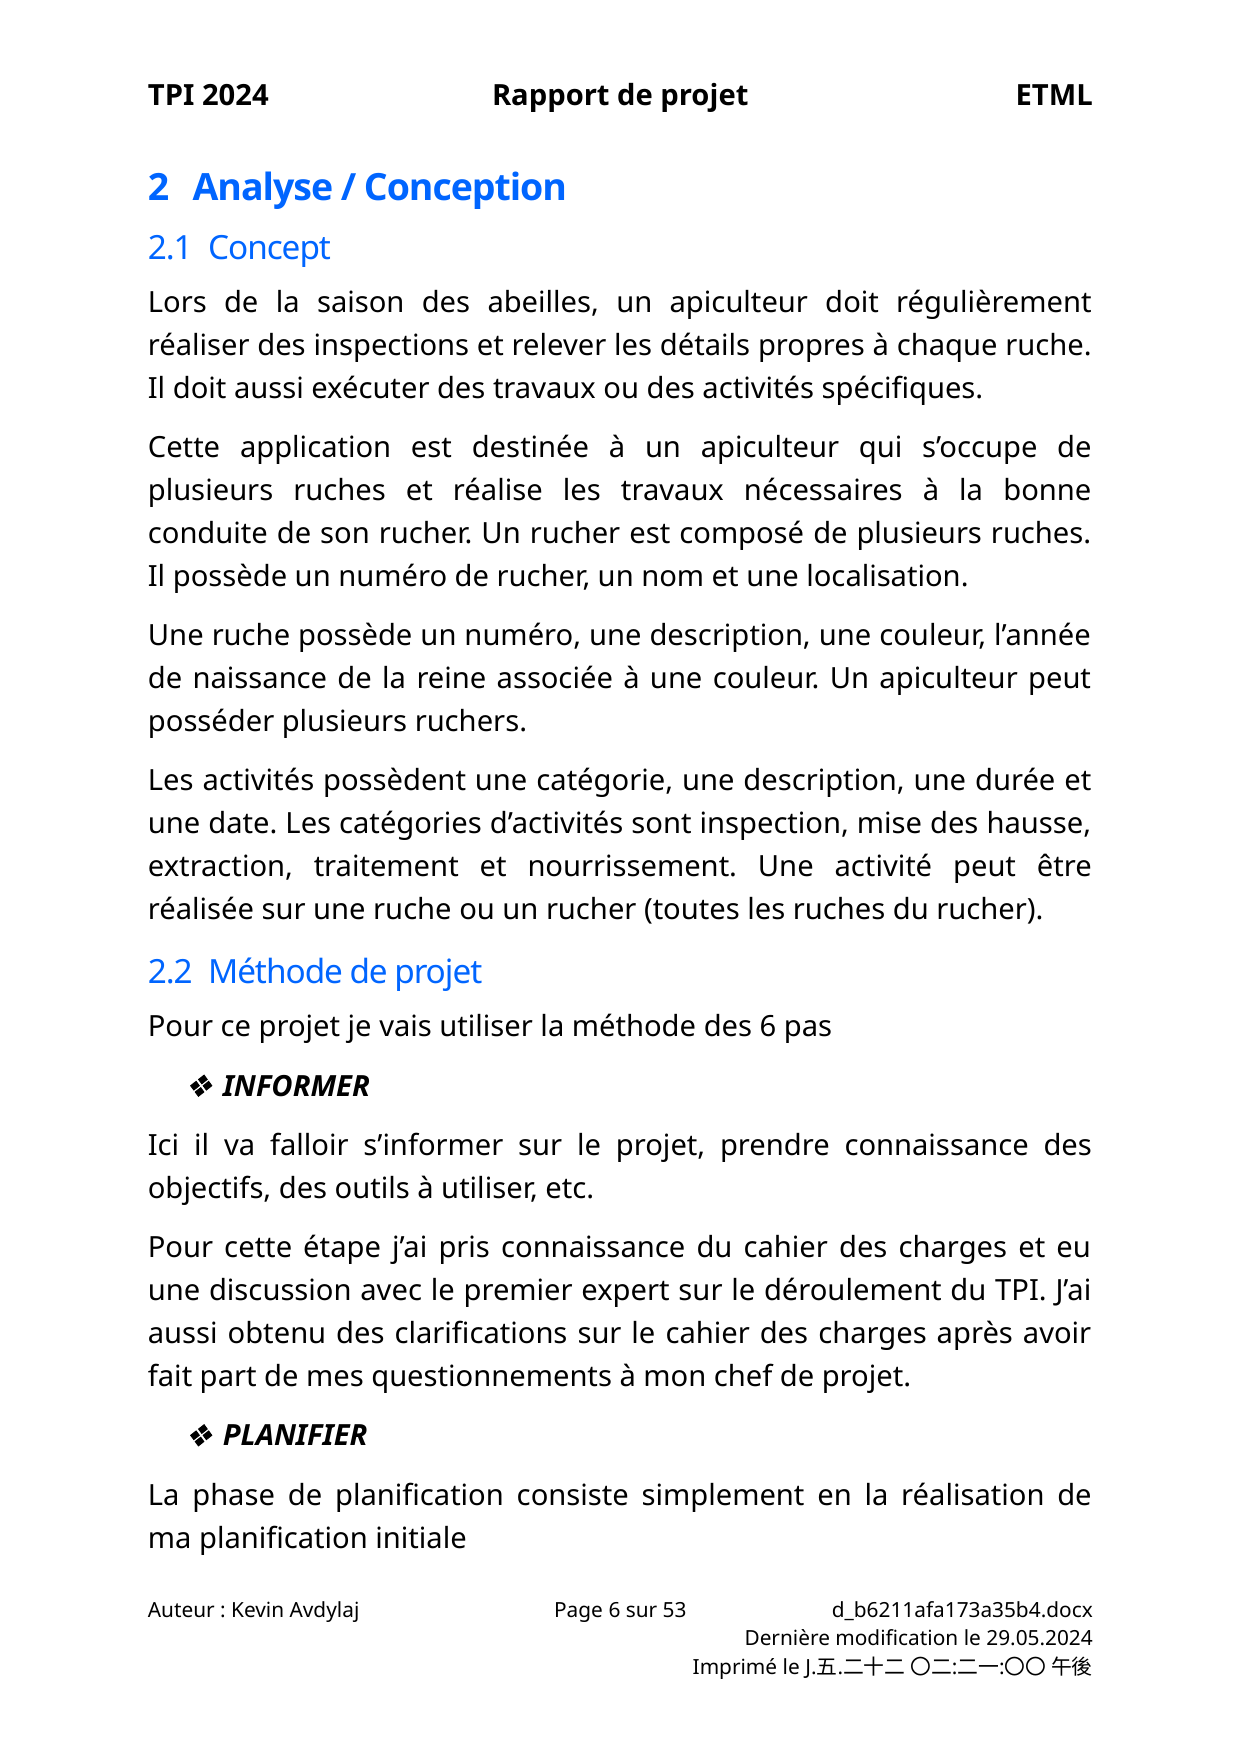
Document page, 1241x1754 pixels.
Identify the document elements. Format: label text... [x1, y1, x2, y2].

list PLANIFIER [185, 1415, 1093, 1454]
text Ici il va falloir s’informer sur le projet, prendre connaissance des objectifs, des outils à utiliser, etc. [148, 1124, 1093, 1207]
text Une ruche possède un numéro, une description, une couleur, l’année de naissance de la reine associée à une couleur. Un apiculteur peut posséder plusieurs ruchers. [148, 614, 1093, 740]
list INFORMER [185, 1065, 1093, 1105]
text La phase de planification consiste simplement en la réalisation de ma planification initiale [148, 1474, 1093, 1557]
text Les activités possèdent une catégorie, une description, une durée et une date. Les catégories d’activités sont inspection, mise des hausse, extraction, traitement et nourrissement. Une activité peut être réalisée sur une ruche ou un rucher (toutes les ruches du rucher). [148, 760, 1093, 928]
text Pour cette étape j’ai pris connaissance du cahier des charges et eu une discussion avec le premier expert sur le déroulement du TPI. J’ai aussi obtenu des clarifications sur le cahier des charges après avoir fait part de mes questionnements à mon chef de projet. [148, 1227, 1093, 1395]
subtitle Méthode de projet [148, 948, 1093, 993]
text Cette application est destinée à un apiculteur qui s’occupe de plusieurs ruches et réalise les travaux nécessaires à la bonne conduite de son rucher. Un rucher est composé de plusieurs ruches. Il possède un numéro de rucher, un nom et une localisation. [148, 427, 1093, 595]
text Lors de la saison des abeilles, un apiculteur doit régulièrement réaliser des inspections et relever les détails propres à chaque ruche. Il doit aussi exécuter des travaux ou des activités spécifiques. [148, 282, 1093, 407]
subtitle Concept [148, 224, 1093, 269]
text Pour ce projet je vais utiliser la méthode des 6 pas [148, 1006, 1093, 1045]
subtitle Analyse / Conception [148, 160, 1093, 211]
